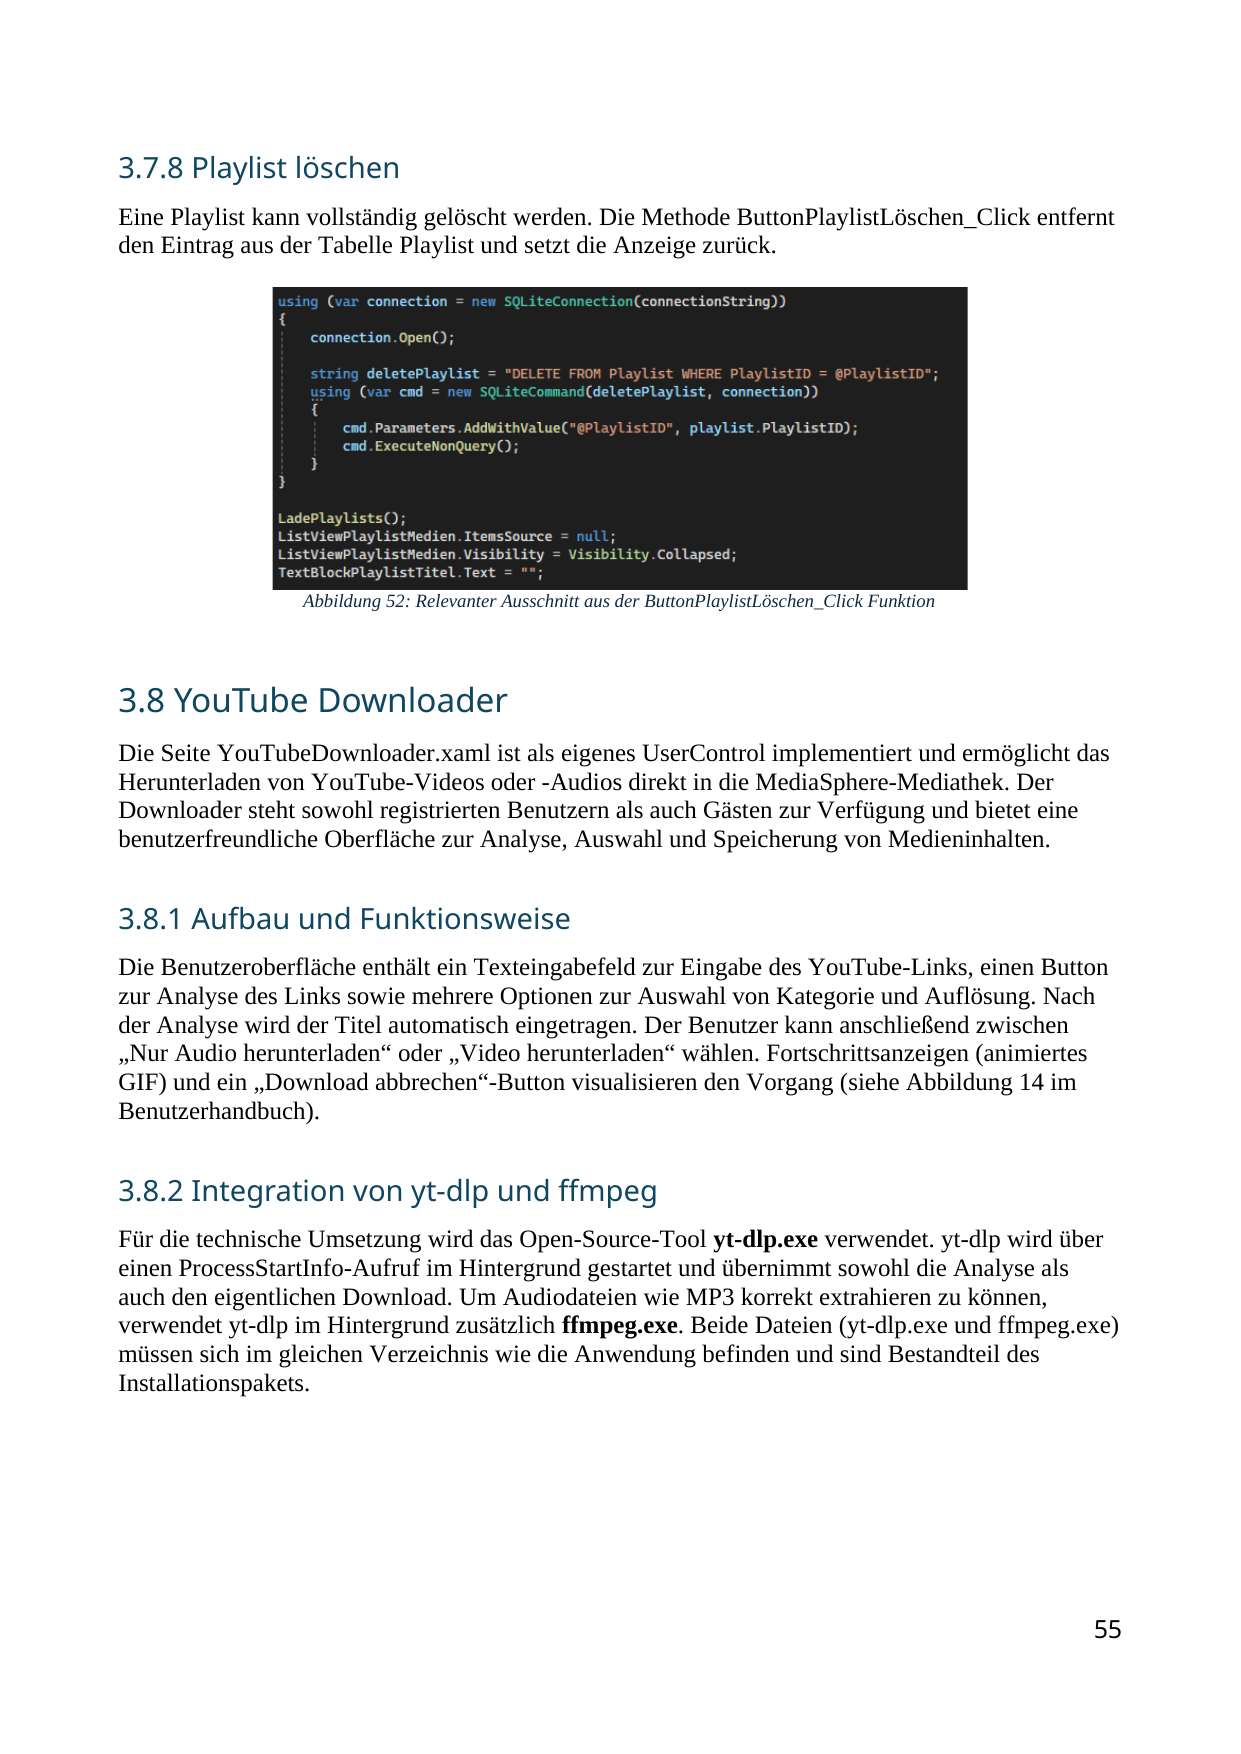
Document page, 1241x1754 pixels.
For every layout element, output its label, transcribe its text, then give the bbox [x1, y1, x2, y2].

subtitle 3.8.2 Integration von yt-dlp und ffmpeg [118, 1170, 1122, 1210]
text Eine Playlist kann vollständig gelöscht werden. Die Methode ButtonPlaylistLöschen_Click entfernt den Eintrag aus der Tabelle Playlist und setzt die Anzeige zurück. [118, 202, 1122, 259]
subtitle 3.8 YouTube Downloader [118, 677, 1122, 723]
text Für die technische Umsetzung wird das Open-Source-Tool yt-dlp.exe verwendet. yt-dlp wird über einen ProcessStartInfo-Aufruf im Hintergrund gestartet und übernimmt sowohl die Analyse als auch den eigentlichen Download. Um Audiodateien wie MP3 korrekt extrahieren zu können, verwendet yt-dlp im Hintergrund zusätzlich ffmpeg.exe. Beide Dateien (yt-dlp.exe und ffmpeg.exe) müssen sich im gleichen Verzeichnis wie die Anwendung befinden und sind Bestandteil des Installationspakets. [118, 1224, 1122, 1397]
text Die Benutzeroberfläche enthält ein Texteingabefeld zur Eingabe des YouTube-Links, einen Button zur Analyse des Links sowie mehrere Optionen zur Auswahl von Kategorie und Auflösung. Nach der Analyse wird der Titel automatisch eingetragen. Der Benutzer kann anschließend zwischen „Nur Audio herunterladen“ oder „Video herunterladen“ wählen. Fortschrittsanzeigen (animiertes GIF) und ein „Download abbrechen“-Button visualisieren den Vorgang (siehe Abbildung 14 im Benutzerhandbuch). [118, 952, 1122, 1125]
text Die Seite YouTubeDownloader.xaml ist als eigenes UserControl implementiert und ermöglicht das Herunterladen von YouTube-Videos oder -Audios direkt in die MediaSphere-Mediathek. Der Downloader steht sowohl registrierten Benutzern als auch Gästen zur Verfügung und bietet eine benutzerfreundliche Oberfläche zur Analyse, Auswahl und Speicherung von Medieninhalten. [118, 738, 1122, 853]
picture [272, 287, 968, 590]
text Abbildung 52: Relevanter Ausschnitt aus der ButtonPlaylistLöschen_Click Funktion [118, 589, 1122, 611]
subtitle 3.7.8 Playlist löschen [118, 148, 1122, 187]
subtitle 3.8.1 Aufbau und Funktionsweise [118, 898, 1122, 938]
